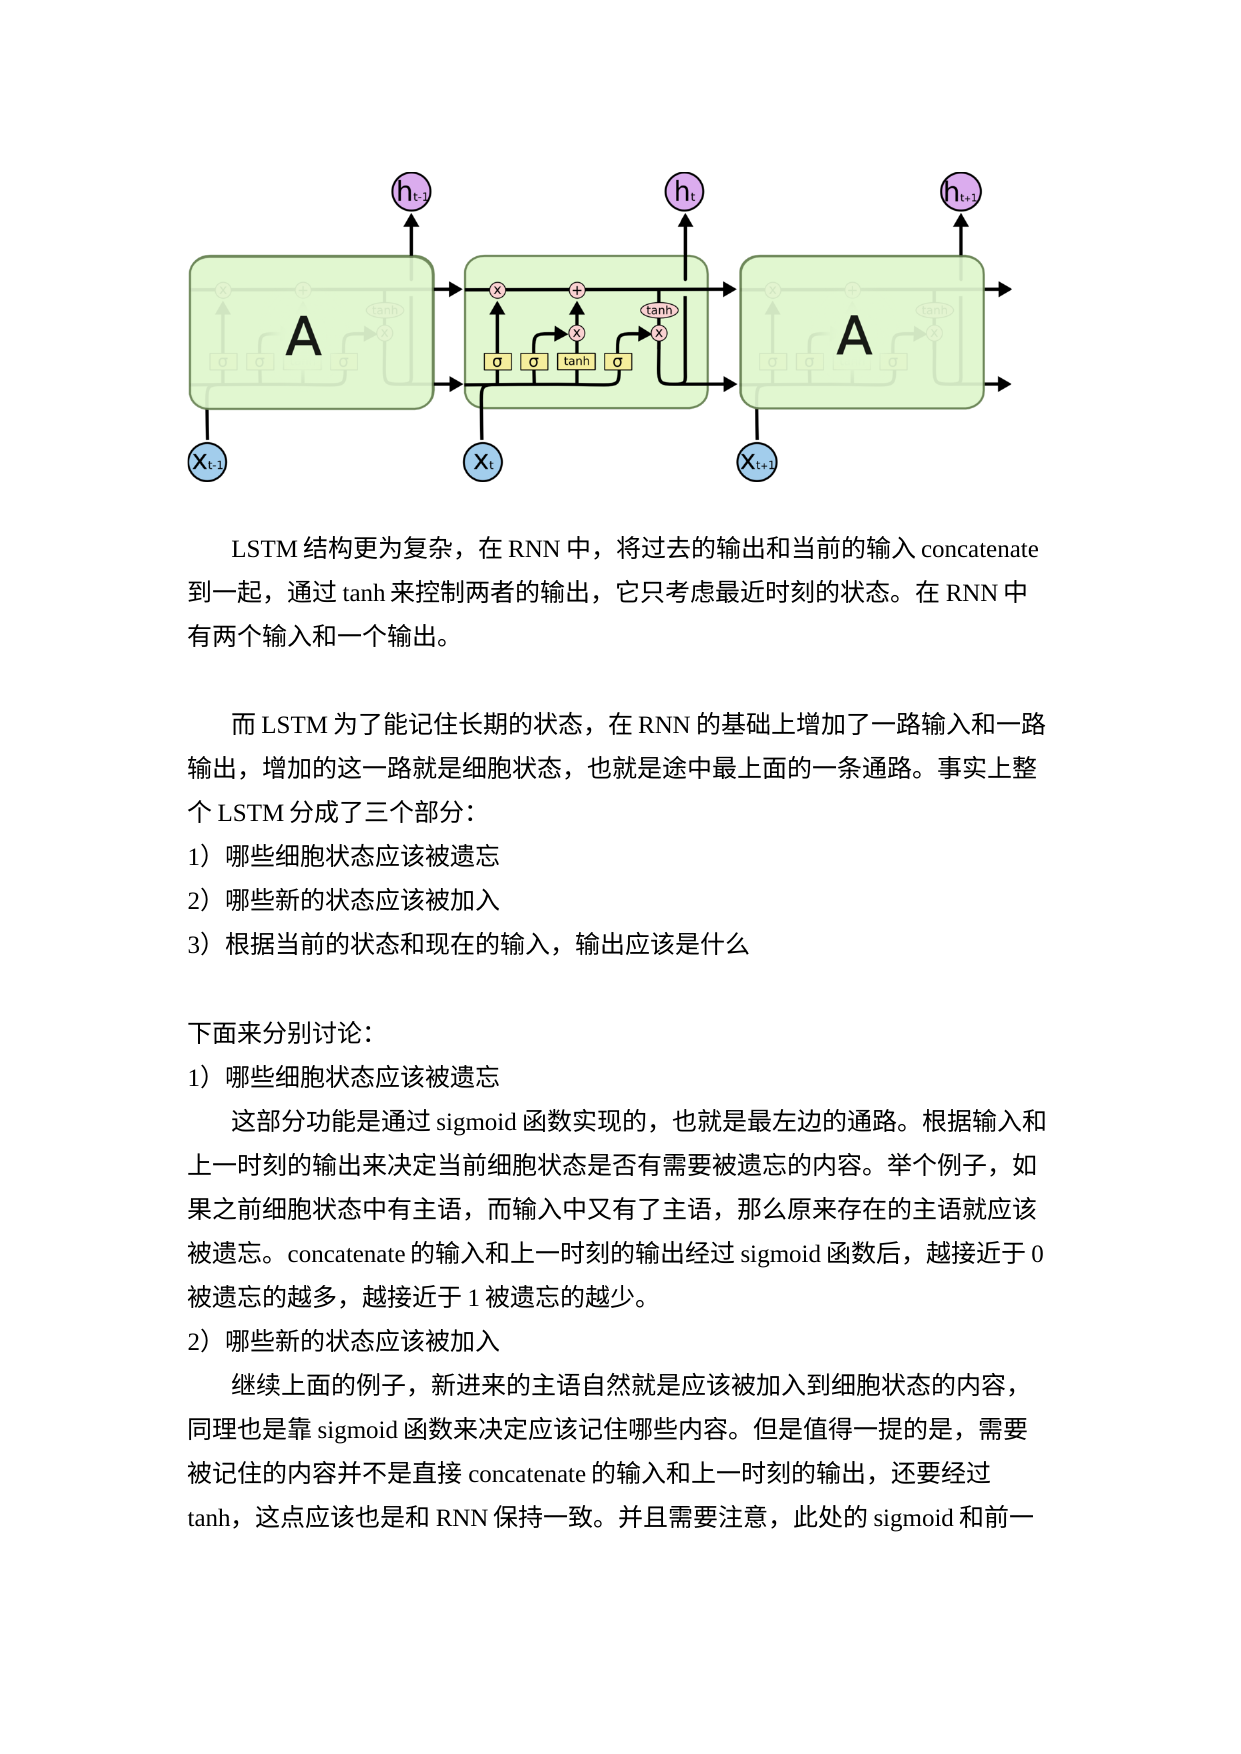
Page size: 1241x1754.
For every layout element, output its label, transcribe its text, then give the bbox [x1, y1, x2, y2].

text 2）哪些新的状态应该被加入 [187, 1318, 1053, 1362]
text LSTM结构更为复杂，在RNN中，将过去的输出和当前的输入concatenate到一起，通过tanh来控制两者的输出，它只考虑最近时刻的状态。在RNN中有两个输入和一个输出。 [187, 524, 1053, 657]
text 2）哪些新的状态应该被加入 [187, 877, 1053, 921]
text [187, 1362, 1053, 1538]
text 3）根据当前的状态和现在的输入，输出应该是什么 [187, 921, 1053, 965]
text 1）哪些细胞状态应该被遗忘 [187, 833, 1053, 877]
text 这部分功能是通过sigmoid函数实现的，也就是最左边的通路。根据输入和上一时刻的输出来决定当前细胞状态是否有需要被遗忘的内容。举个例子，如果之前细胞状态中有主语，而输入中又有了主语，那么原来存在的主语就应该被遗忘。concatenate的输入和上一时刻的输出经过sigmoid函数后，越接近于0被遗忘的越多，越接近于1被遗忘的越少。 [187, 1097, 1053, 1318]
text 1）哪些细胞状态应该被遗忘 [187, 1053, 1053, 1097]
text 下面来分别讨论： [187, 1009, 1053, 1053]
text 而LSTM为了能记住长期的状态，在RNN的基础上增加了一路输入和一路输出，增加的这一路就是细胞状态，也就是途中最上面的一条通路。事实上整个LSTM分成了三个部分： [187, 701, 1053, 833]
picture [187, 172, 1012, 482]
